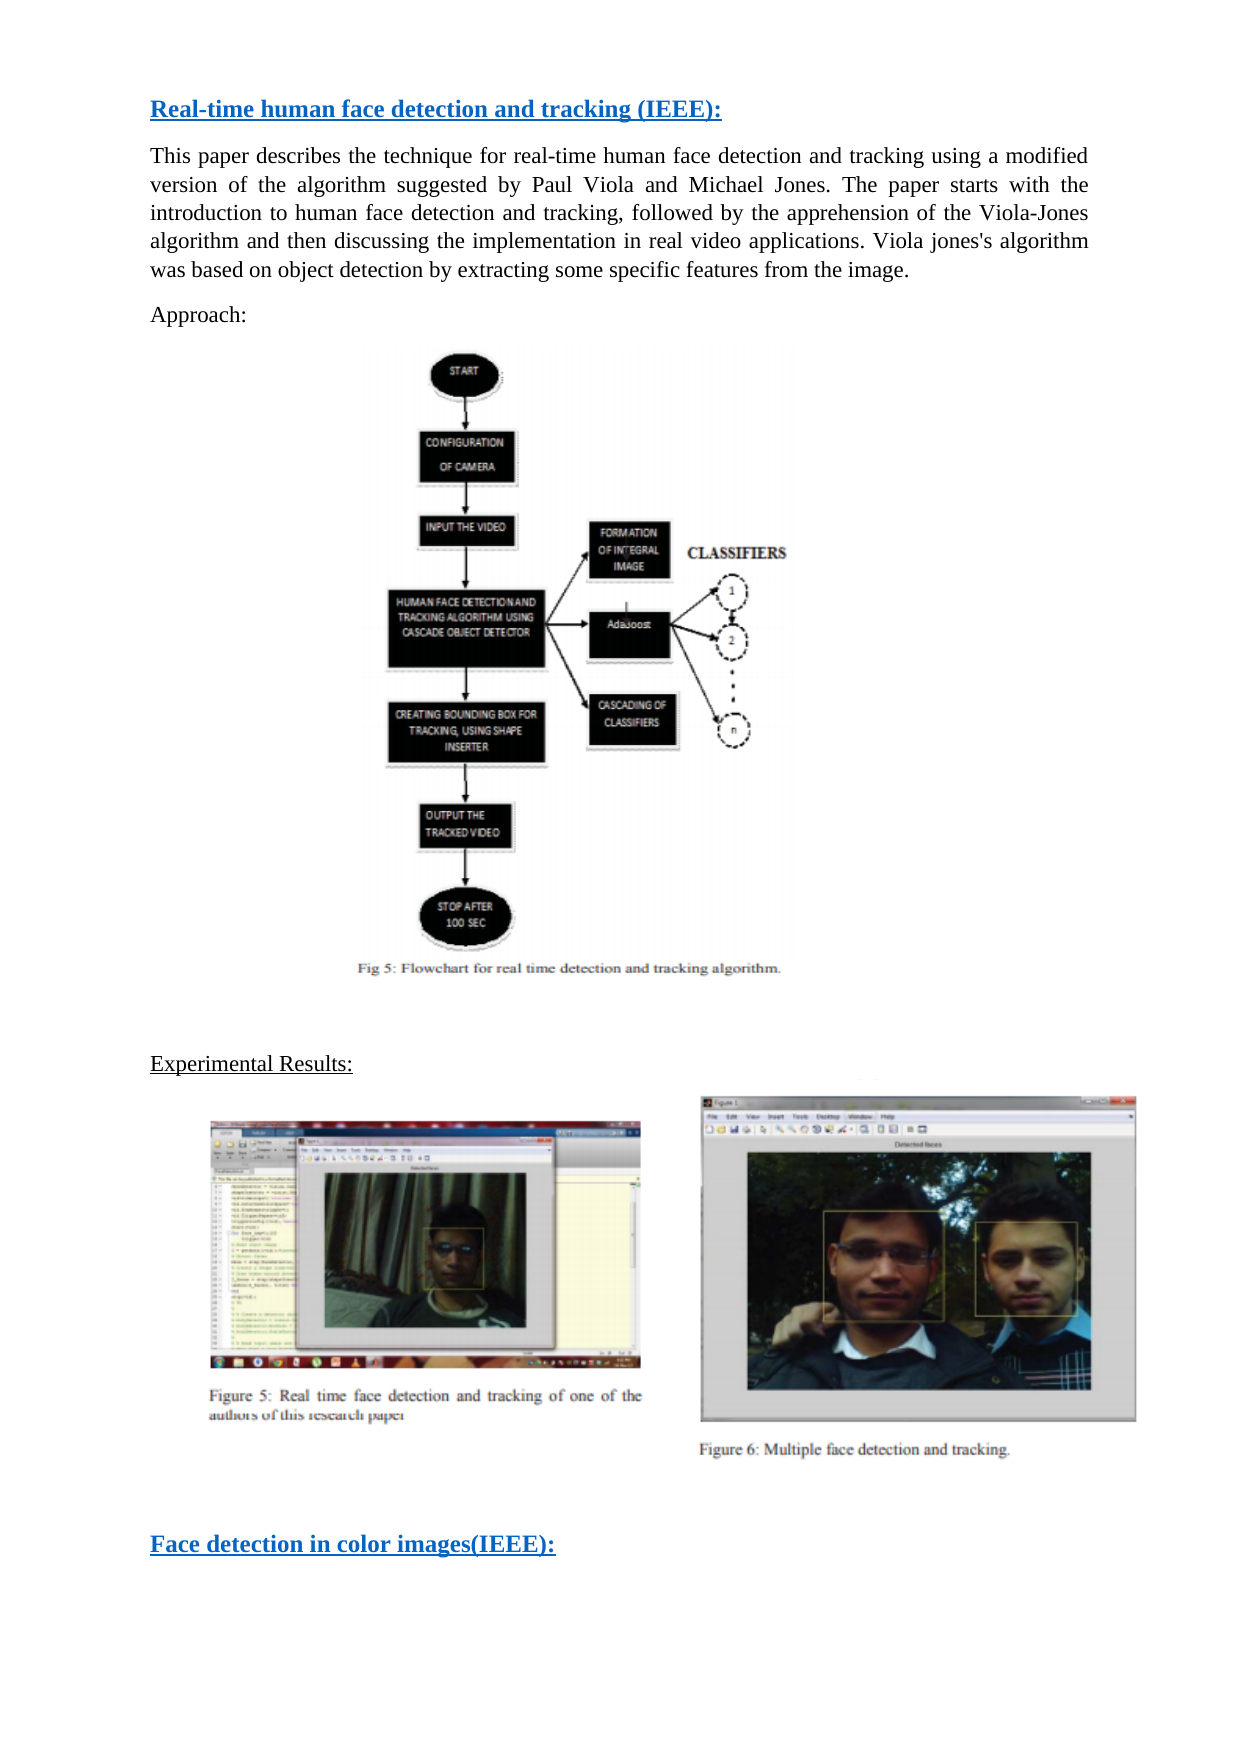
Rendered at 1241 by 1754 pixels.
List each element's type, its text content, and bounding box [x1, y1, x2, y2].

text Experimental Results: [150, 1049, 1090, 1076]
text Face detection in color images(IEEE): [150, 1529, 1090, 1558]
picture [350, 346, 804, 984]
text Real-time human face detection and tracking (IEEE): [150, 94, 1090, 123]
text Approach: [150, 301, 1090, 327]
text This paper describes the technique for real-time human face detection and tracking using a modified version of the algorithm suggested by Paul Viola and Michael Jones. The paper starts with the introduction to human face detection and tracking, followed by the apprehension of the Viola-Jones algorithm and then discussing the implementation in real video applications. Viola jones's algorithm was based on object detection by extracting some specific features from the image. [150, 142, 1090, 282]
picture [679, 1079, 1146, 1466]
picture [189, 1107, 655, 1433]
